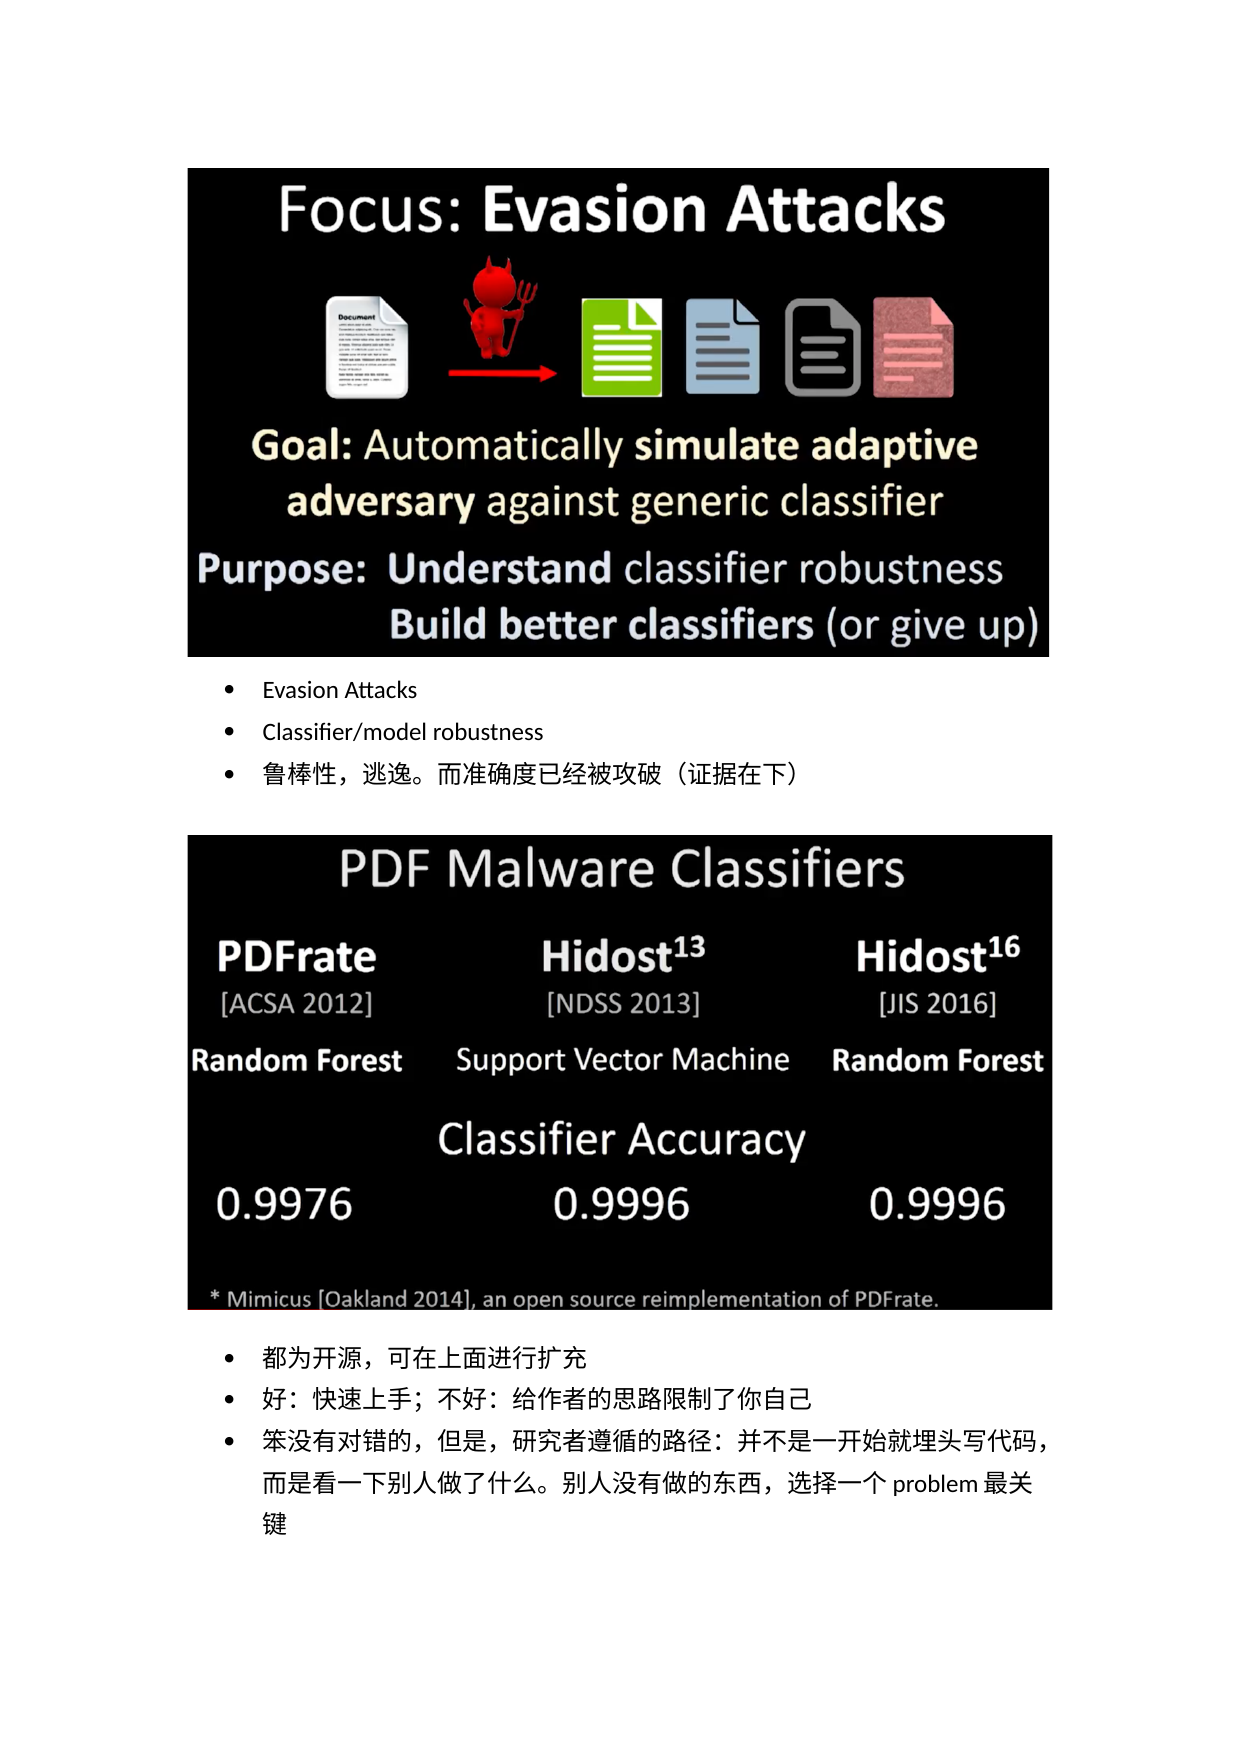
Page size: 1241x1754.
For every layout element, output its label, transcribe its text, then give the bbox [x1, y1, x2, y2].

list 鲁棒性，逃逸。而准确度已经被攻破（证据在下） [225, 752, 1053, 794]
picture [187, 168, 1050, 657]
picture [187, 835, 1053, 1310]
list 笨没有对错的，但是，研究者遵循的路径：并不是一开始就埋头写代码，而是看一下别人做了什么。别人没有做的东西，选择一个problem最关键 [225, 1419, 1053, 1544]
list 好：快速上手；不好：给作者的思路限制了你自己 [225, 1377, 1053, 1419]
list Classifier/model robustness [225, 710, 1053, 752]
list 都为开源，可在上面进行扩充 [225, 1335, 1053, 1377]
list Evasion Attacks [225, 669, 1053, 710]
